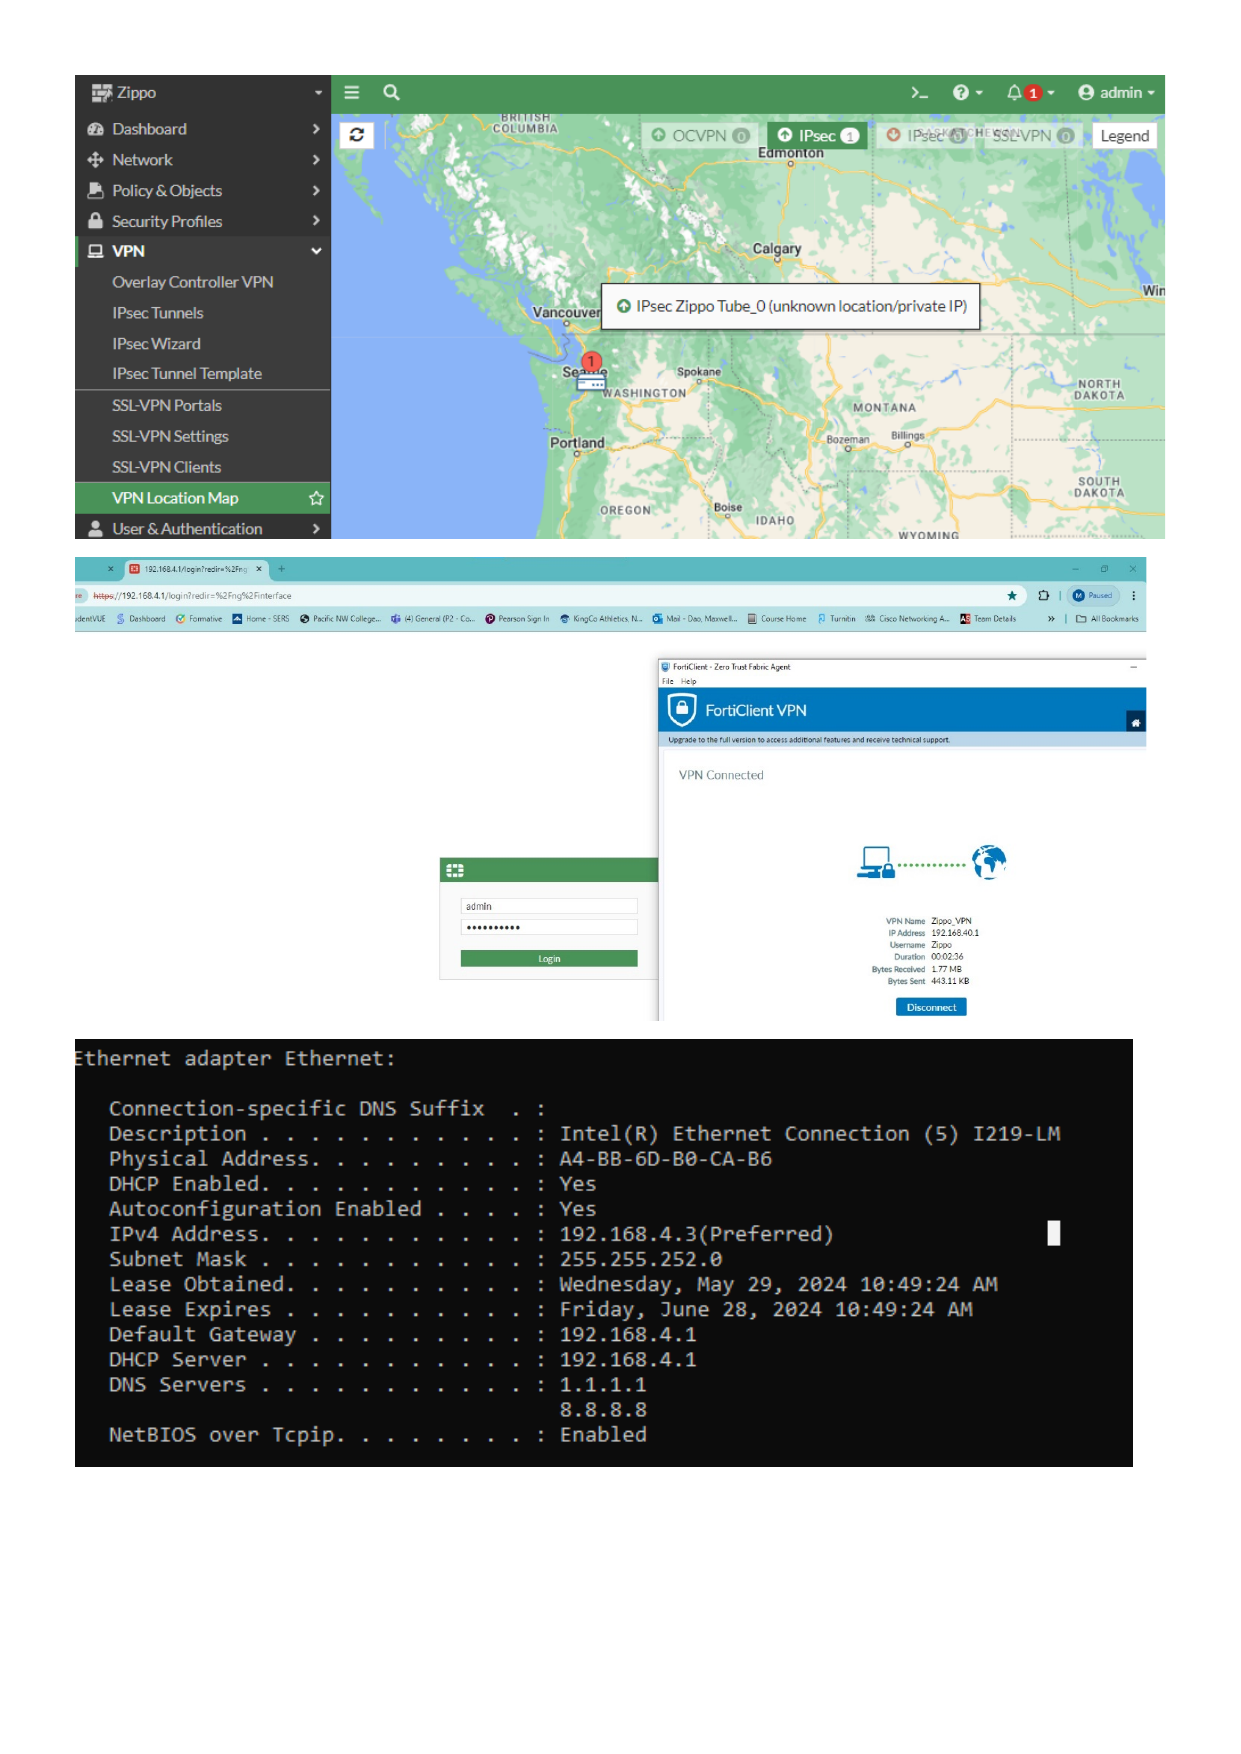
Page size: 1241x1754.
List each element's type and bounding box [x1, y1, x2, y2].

picture [75, 75, 1166, 539]
picture [75, 557, 1147, 1021]
picture [75, 1039, 1133, 1467]
